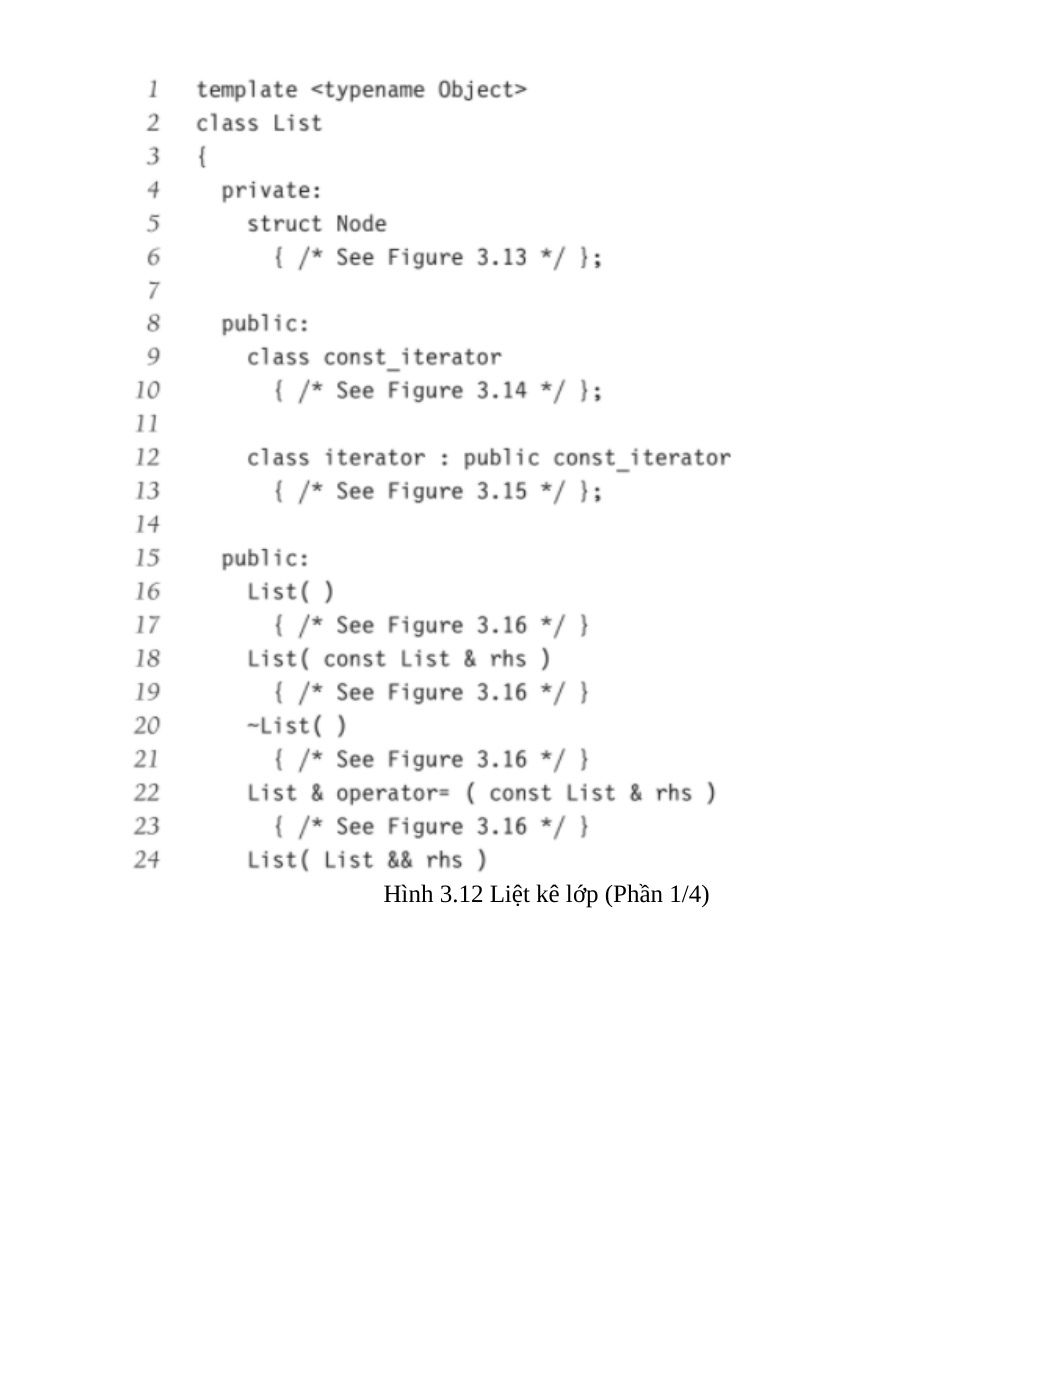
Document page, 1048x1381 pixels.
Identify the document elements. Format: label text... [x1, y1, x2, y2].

list Hình 3.12 Liệt kê lớp (Phần 1/4) [121, 879, 972, 908]
picture [120, 70, 817, 877]
